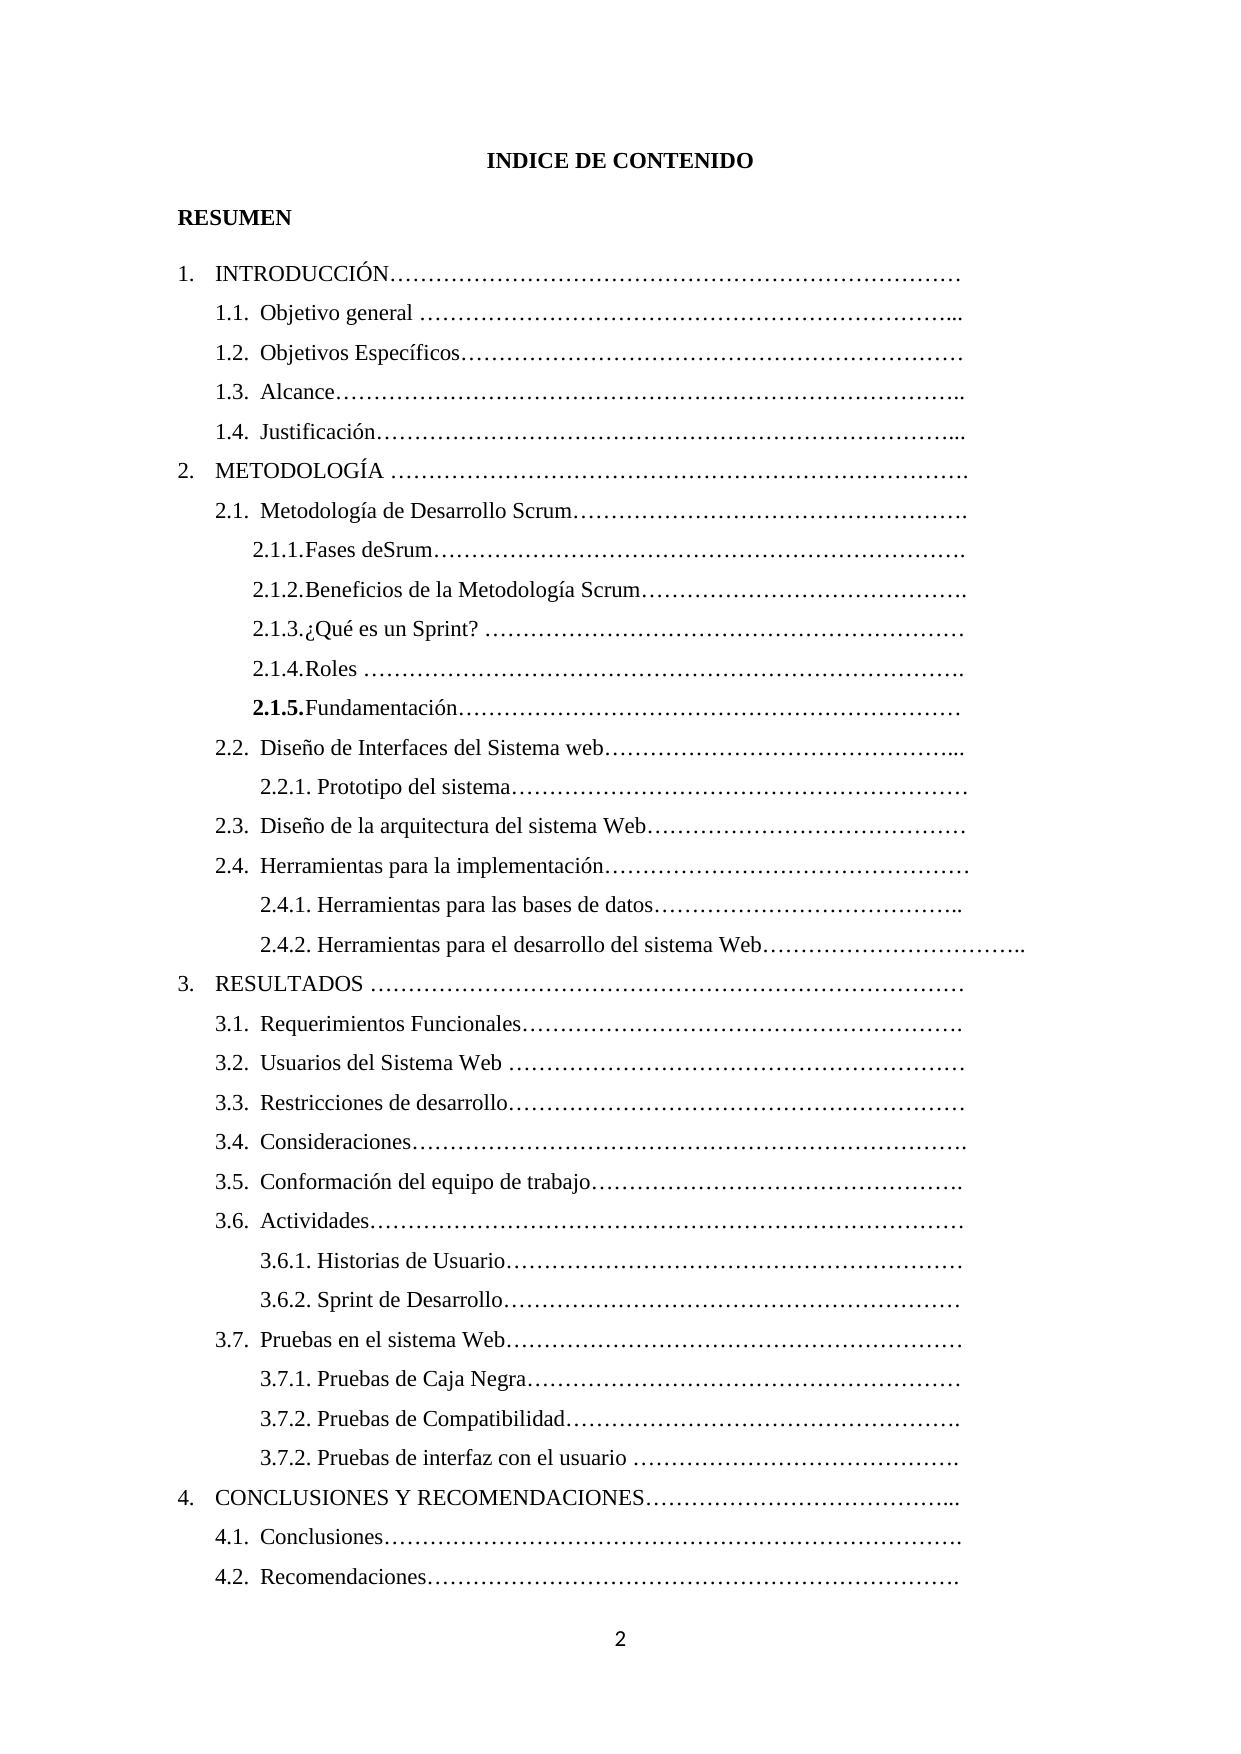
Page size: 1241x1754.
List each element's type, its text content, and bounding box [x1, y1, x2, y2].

list Objetivo general ……………………………………………………………... [215, 299, 1063, 326]
list Herramientas para la implementación………………………………………… [215, 852, 1063, 878]
list 3.7.2. Pruebas de Compatibilidad……………………………………………. [260, 1405, 1063, 1431]
list RESULTADOS …………………………………………………………………… [177, 971, 1063, 997]
list 3.6.1. Historias de Usuario…………………………………………………… [260, 1247, 1063, 1273]
list 2.4.1. Herramientas para las bases de datos………………………………….. [260, 892, 1063, 918]
list Recomendaciones……………………………………………………………. [215, 1563, 1063, 1589]
list Requerimientos Funcionales…………………………………………………. [215, 1010, 1063, 1036]
list Pruebas en el sistema Web…………………………………………………… [215, 1326, 1063, 1352]
list ¿Qué es un Sprint? ……………………………………………………… [252, 615, 1063, 642]
list METODOLOGÍA …………………………………………………………………. [177, 457, 1063, 484]
list Conclusiones…………………………………………………………………. [215, 1523, 1063, 1549]
list Metodología de Desarrollo Scrum……………………………………………. [215, 497, 1063, 523]
list Consideraciones………………………………………………………………. [215, 1128, 1063, 1155]
list Fases deSrum……………………………………………………………. [252, 536, 1063, 563]
list Restricciones de desarrollo…………………………………………………… [215, 1089, 1063, 1115]
list 2.4.2. Herramientas para el desarrollo del sistema Web…………………………….. [260, 931, 1063, 957]
list Diseño de la arquitectura del sistema Web…………………………………… [215, 813, 1063, 839]
list Roles ……………………………………………………………………. [252, 655, 1063, 681]
list CONCLUSIONES Y RECOMENDACIONES…………………………………... [177, 1484, 1063, 1510]
text INDICE DE CONTENIDO [177, 148, 1063, 174]
list Usuarios del Sistema Web …………………………………………………… [215, 1049, 1063, 1076]
list Actividades…………………………………………………………………… [215, 1207, 1063, 1234]
list Diseño de Interfaces del Sistema web………………………………………... [215, 734, 1063, 760]
text RESUMEN [177, 204, 1063, 230]
list Fundamentación………………………………………………………… [252, 694, 1063, 721]
list 2.2.1. Prototipo del sistema…………………………………………………… [260, 773, 1063, 799]
list Beneficios de la Metodología Scrum……………………………………. [252, 576, 1063, 602]
list Justificación…………………………………………………………………... [215, 418, 1063, 444]
list Conformación del equipo de trabajo…………………………………………. [215, 1168, 1063, 1194]
list 3.6.2. Sprint de Desarrollo…………………………………………………… [260, 1286, 1063, 1313]
list Alcance……………………………………………………………………….. [215, 378, 1063, 405]
list INTRODUCCIÓN………………………………………………………………… [177, 260, 1063, 286]
list Objetivos Específicos………………………………………………………… [215, 339, 1063, 365]
list 3.7.1. Pruebas de Caja Negra………………………………………………… [260, 1365, 1063, 1392]
list 3.7.2. Pruebas de interfaz con el usuario ……………………………………. [260, 1444, 1063, 1471]
